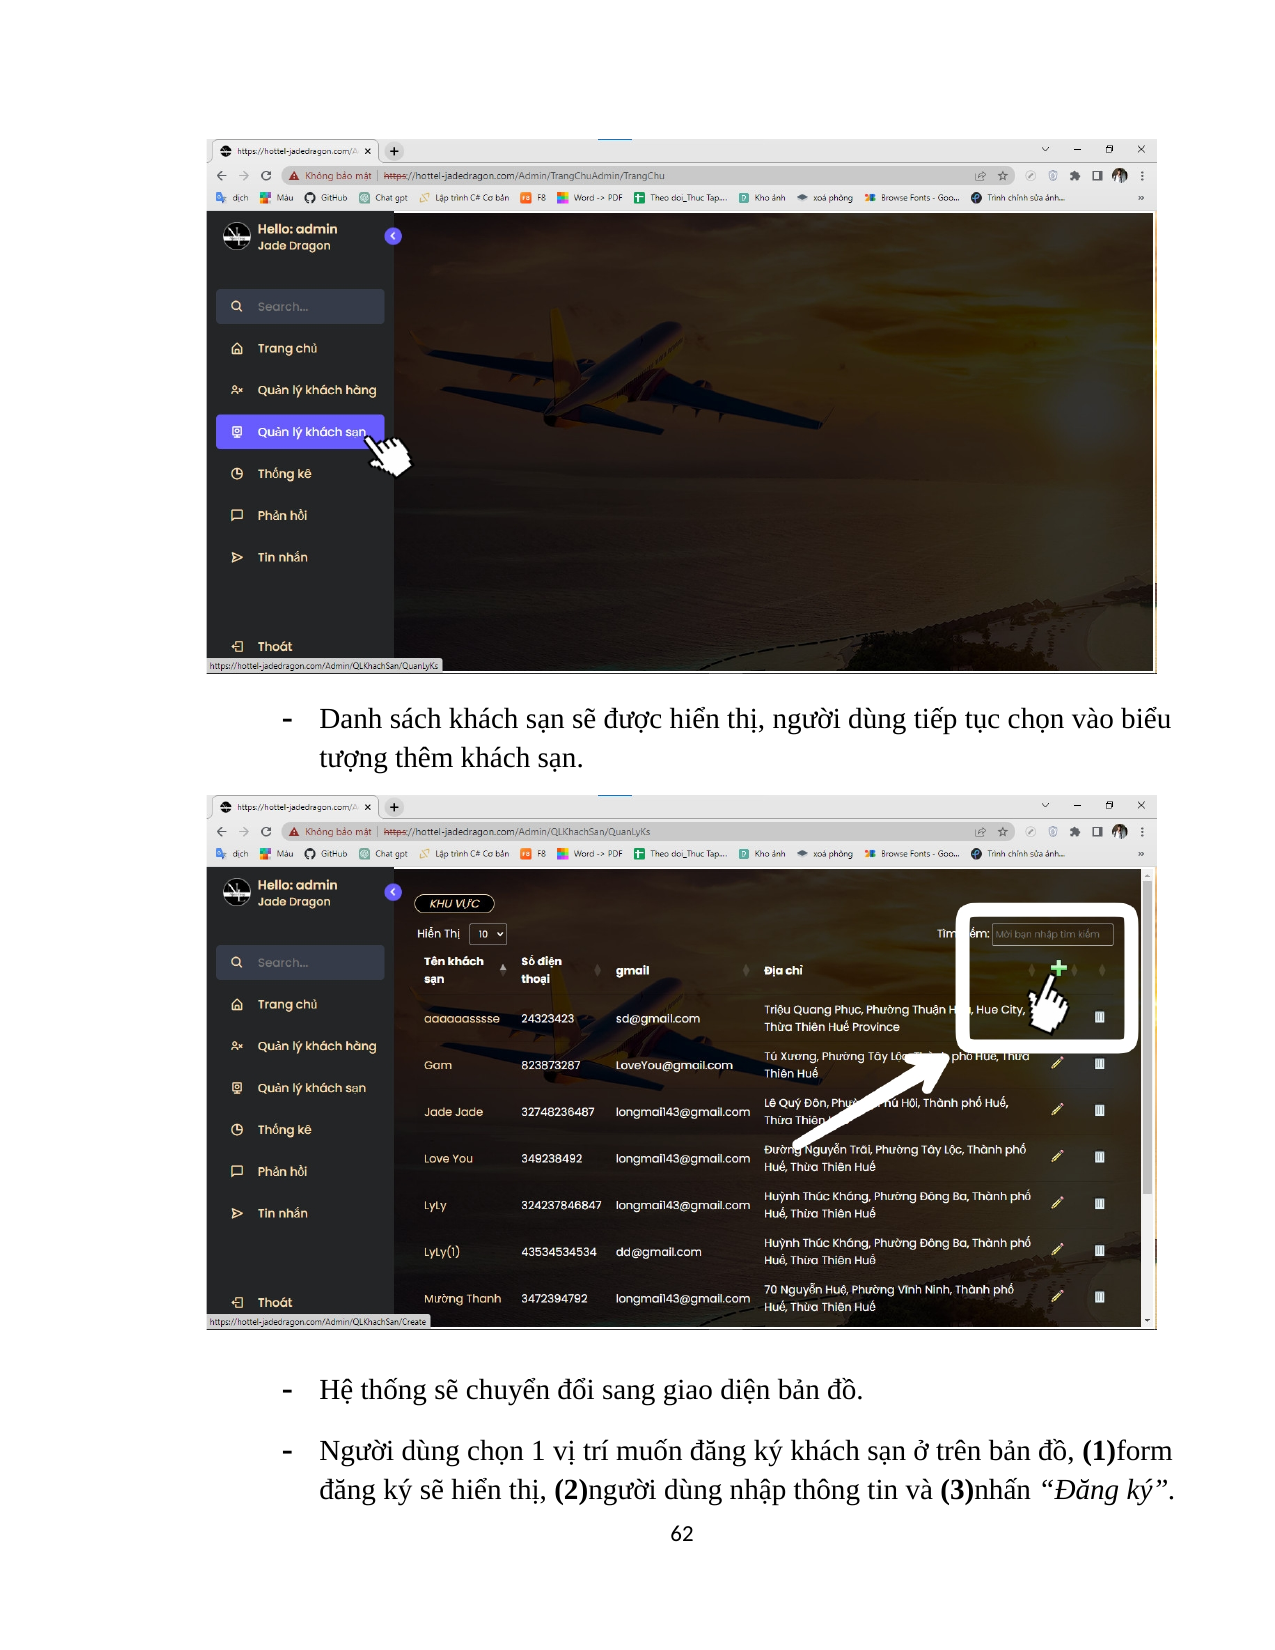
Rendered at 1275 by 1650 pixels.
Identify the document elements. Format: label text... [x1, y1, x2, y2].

picture [206, 139, 1157, 674]
list Người dùng chọn 1 vị trí muốn đăng ký khách sạn ở trên bản đồ, (1)form đăng ký sẽ hiển thị, (2)người dùng nhập thông tin và (3)nhấn “Đăng ký”. [282, 1429, 1191, 1506]
picture [206, 795, 1157, 1330]
list Danh sách khách sạn sẽ được hiển thị, người dùng tiếp tục chọn vào biểu tượng thêm khách sạn. [282, 697, 1172, 774]
list Hệ thống sẽ chuyển đổi sang giao diện bản đồ. [282, 1368, 1172, 1406]
